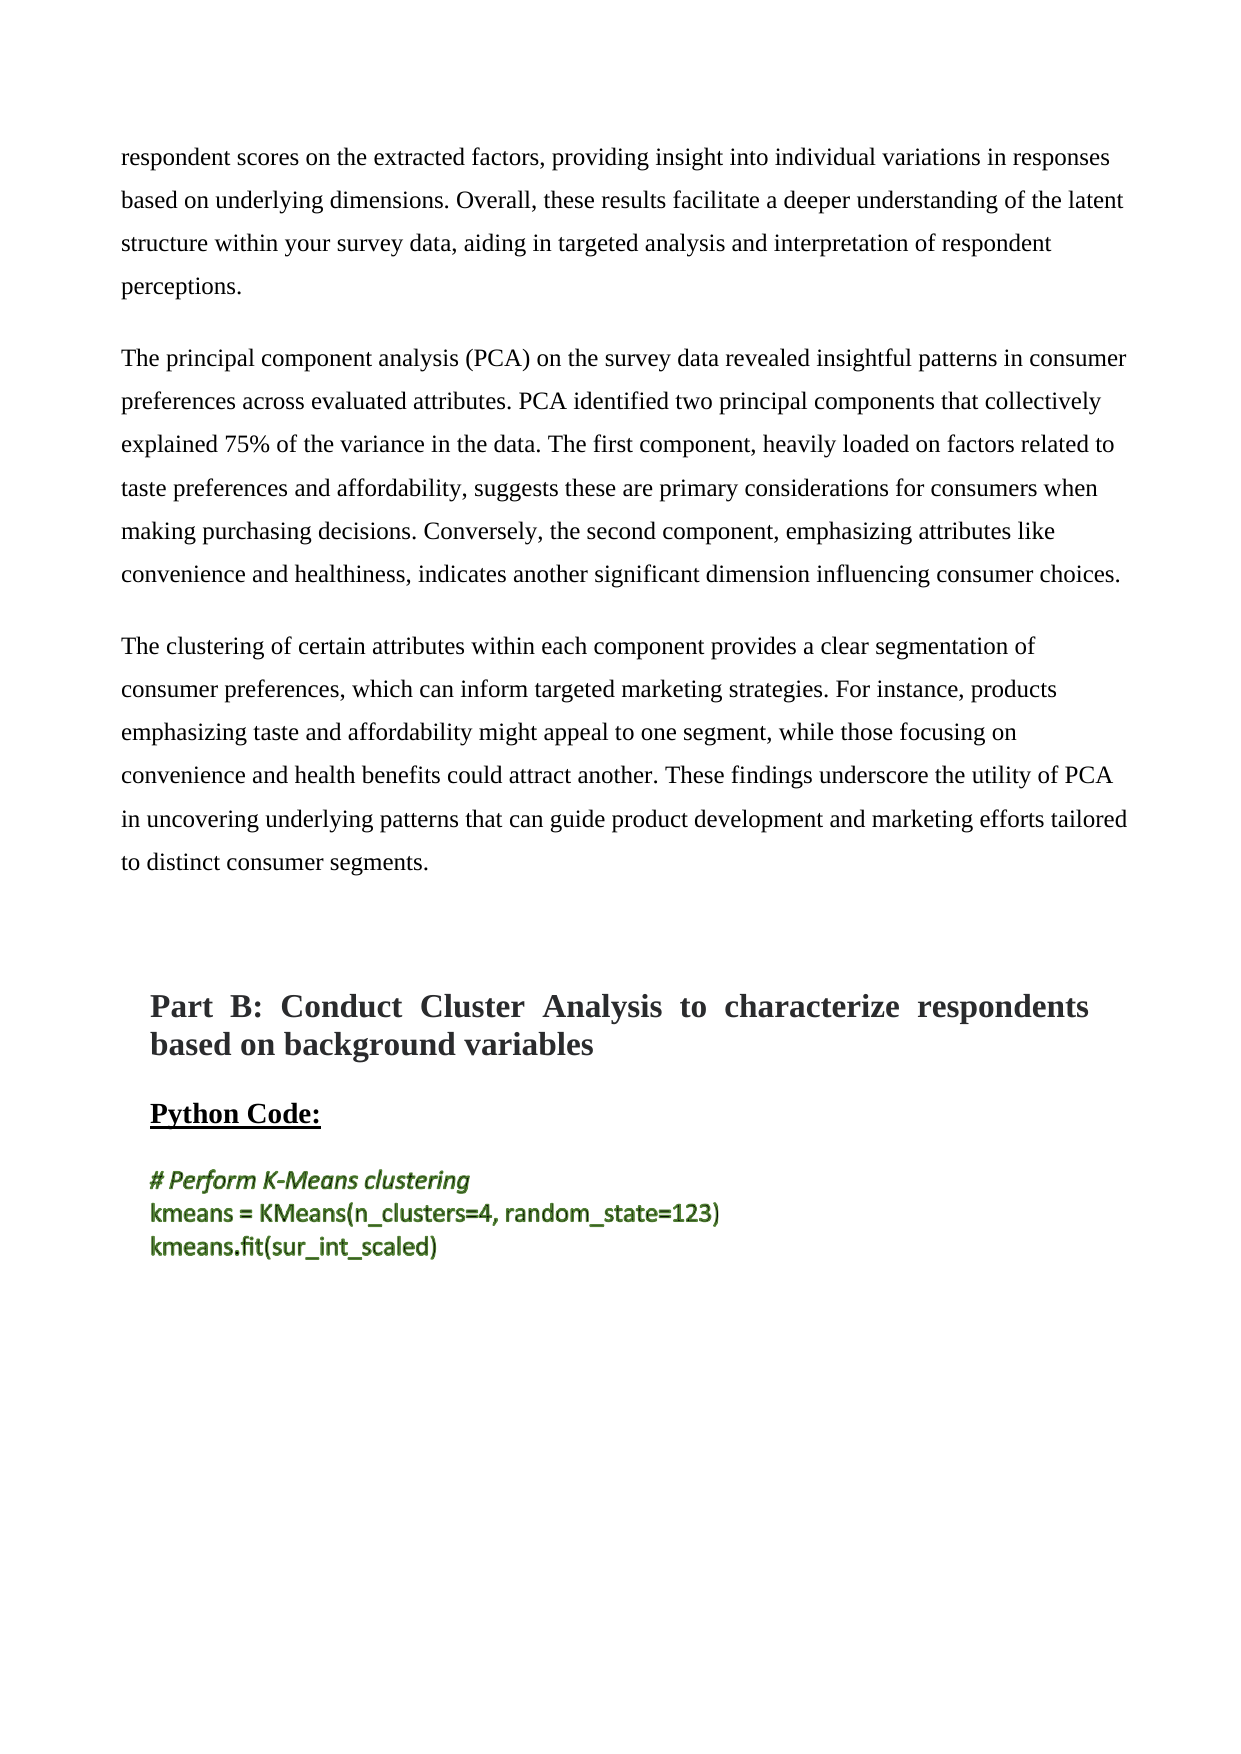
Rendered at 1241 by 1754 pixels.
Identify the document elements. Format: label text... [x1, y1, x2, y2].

picture [149, 1169, 719, 1260]
text The clustering of certain attributes within each component provides a clear segmentation of consumer preferences, which can inform targeted marketing strategies. For instance, products emphasizing taste and affordability might appeal to one segment, while those focusing on convenience and health benefits could attract another. These findings underscore the utility of PCA in uncovering underlying patterns that can guide product development and marketing efforts tailored to distinct consumer segments. [121, 631, 1132, 876]
subtitle Python Code: [150, 1096, 1132, 1130]
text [121, 142, 1132, 300]
subtitle Part B: Conduct Cluster Analysis to characterize respondents based on background variables [150, 986, 1089, 1063]
text The principal component analysis (PCA) on the survey data revealed insightful patterns in consumer preferences across evaluated attributes. PCA identified two principal components that collectively explained 75% of the variance in the data. The first component, heavily loaded on factors related to taste preferences and affordability, suggests these are primary considerations for consumers when making purchasing decisions. Conversely, the second component, emphasizing attributes like convenience and healthiness, indicates another significant dimension influencing consumer choices. [121, 343, 1132, 588]
